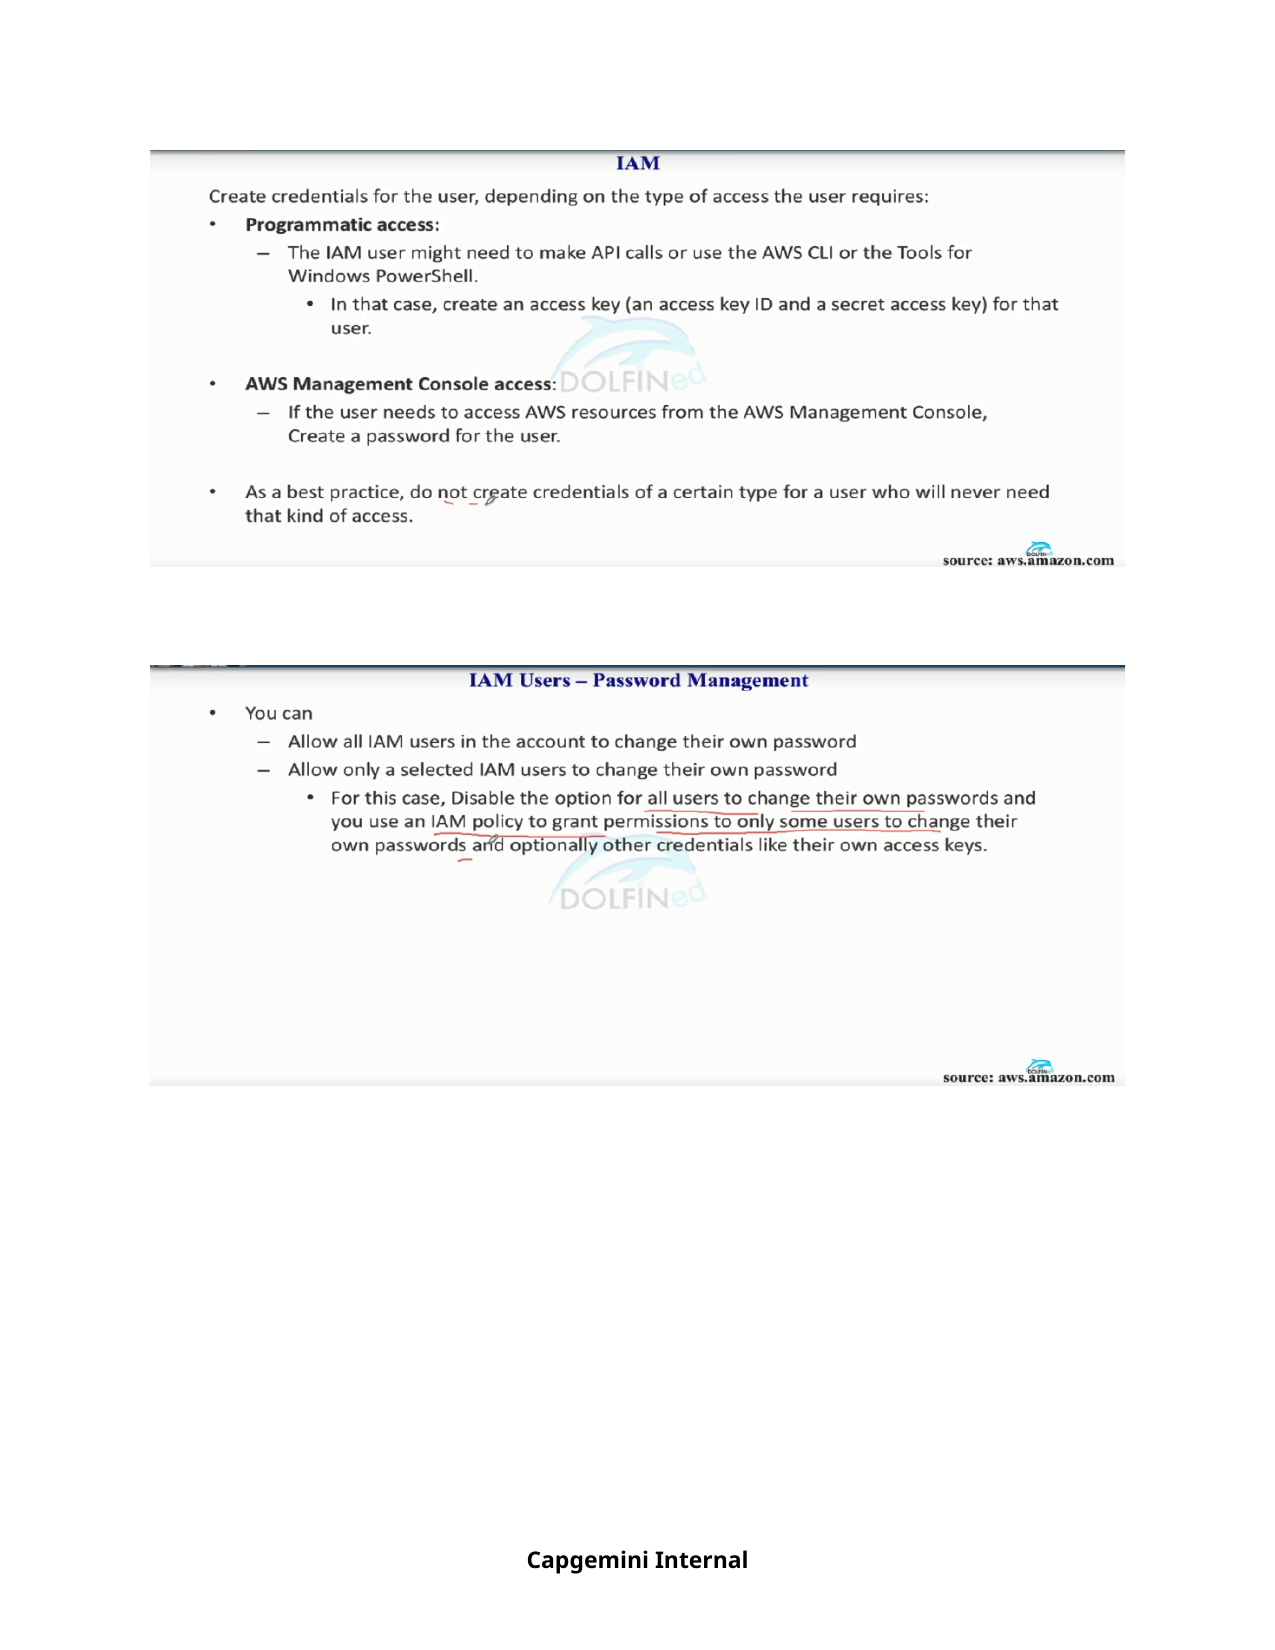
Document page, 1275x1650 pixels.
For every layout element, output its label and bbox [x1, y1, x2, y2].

picture [150, 150, 1125, 567]
picture [150, 665, 1125, 1086]
